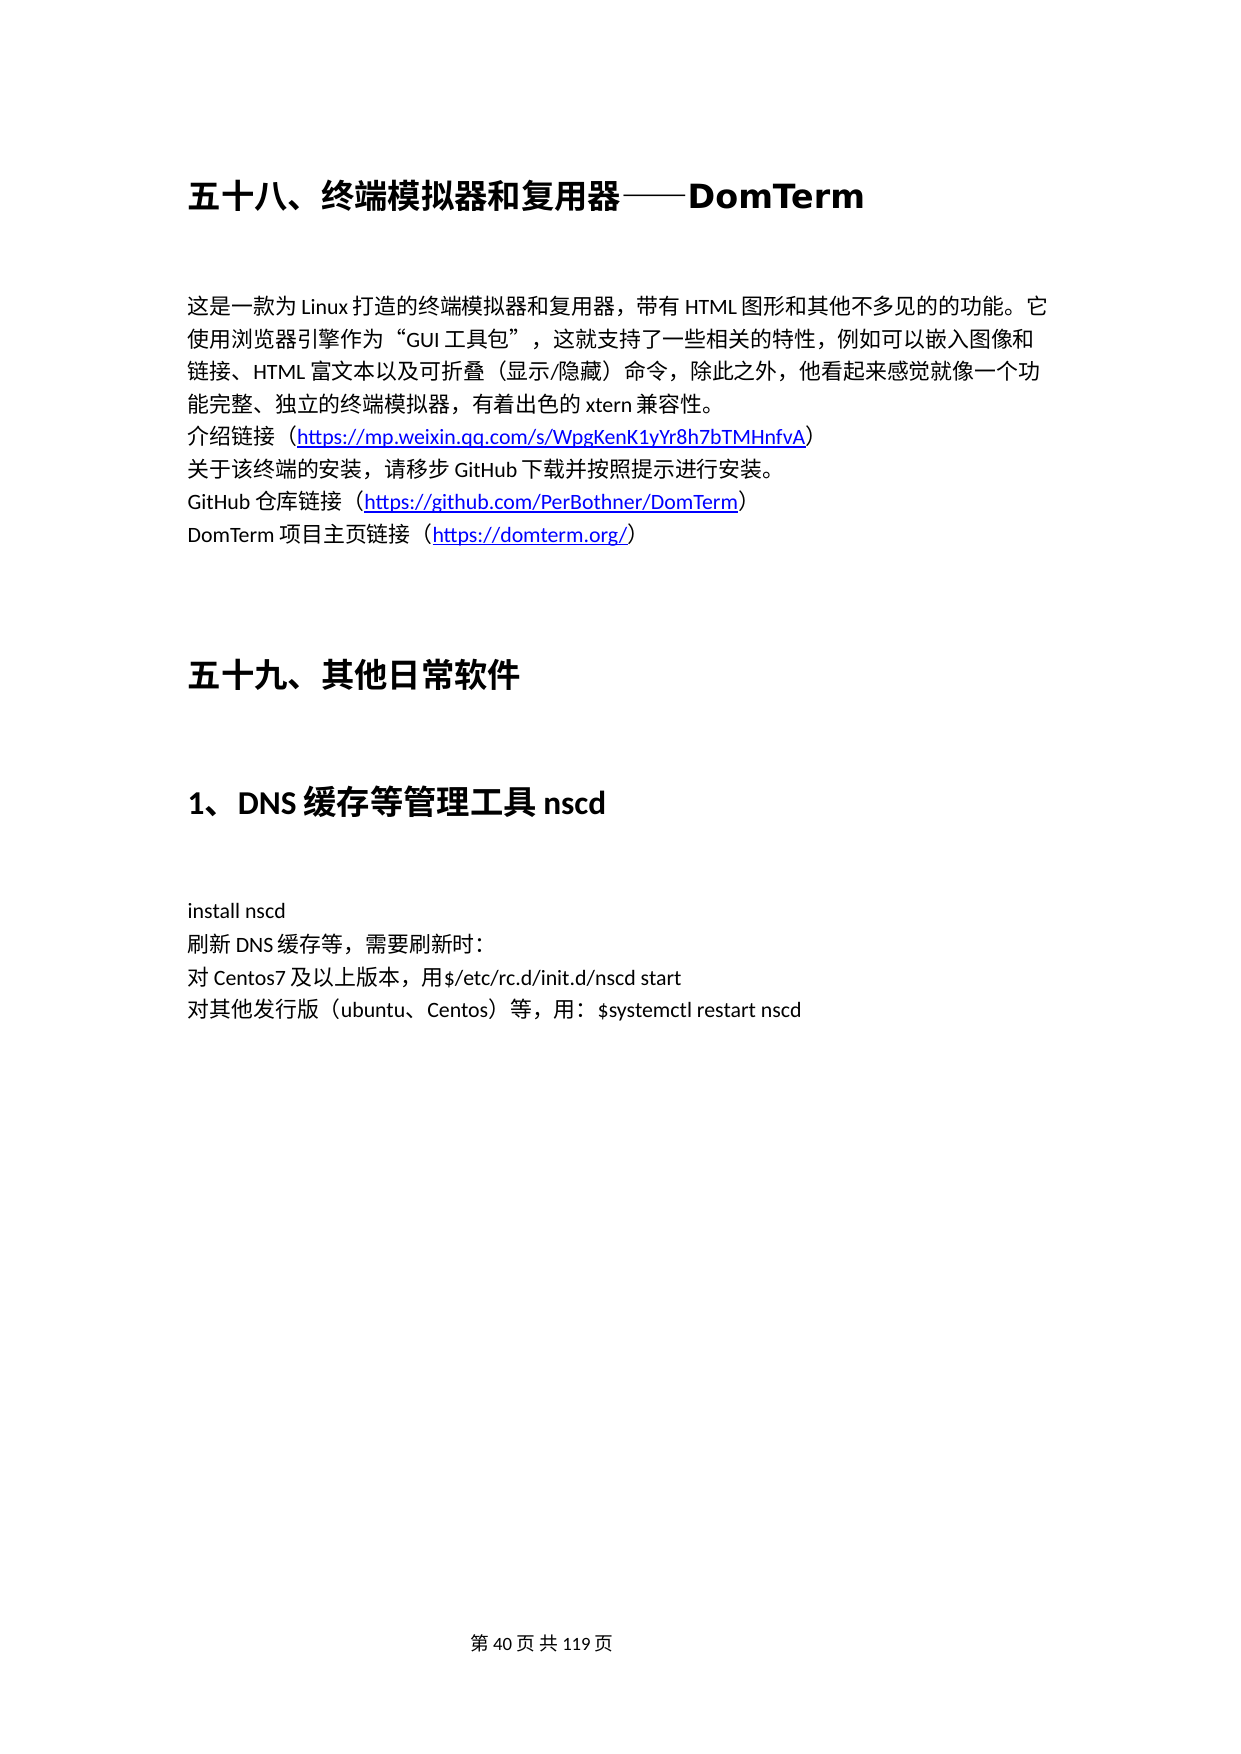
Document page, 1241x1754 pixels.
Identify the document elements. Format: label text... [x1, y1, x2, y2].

text 这是一款为Linux打造的终端模拟器和复用器，带有HTML图形和其他不多见的的功能。它使用浏览器引擎作为“GUI工具包”，这就支持了一些相关的特性，例如可以嵌入图像和链接、HTML富文本以及可折叠（显示/隐藏）命令，除此之外，他看起来感觉就像一个功能完整、独立的终端模拟器，有着出色的xtern兼容性。 [187, 289, 1053, 419]
subtitle 五十九、其他日常软件 [187, 641, 1053, 706]
text install nscd [187, 894, 1053, 927]
subtitle 五十八、终端模拟器和复用器——DomTerm [187, 162, 1053, 227]
text GitHub仓库链接（https://github.com/PerBothner/DomTerm） [187, 484, 1053, 516]
subtitle 1、DNS缓存等管理工具nscd [187, 768, 1053, 833]
text 刷新DNS缓存等，需要刷新时： [187, 927, 1053, 959]
text 对Centos7及以上版本，用$/etc/rc.d/init.d/nscd start [187, 959, 1053, 992]
text 介绍链接（https://mp.weixin.qq.com/s/WpgKenK1yYr8h7bTMHnfvA） [187, 419, 1053, 451]
text 对其他发行版（ubuntu、Centos）等，用：$systemctl restart nscd [187, 992, 1053, 1024]
text 关于该终端的安装，请移步GitHub下载并按照提示进行安装。 [187, 451, 1053, 484]
text DomTerm项目主页链接（https://domterm.org/） [187, 516, 1053, 549]
